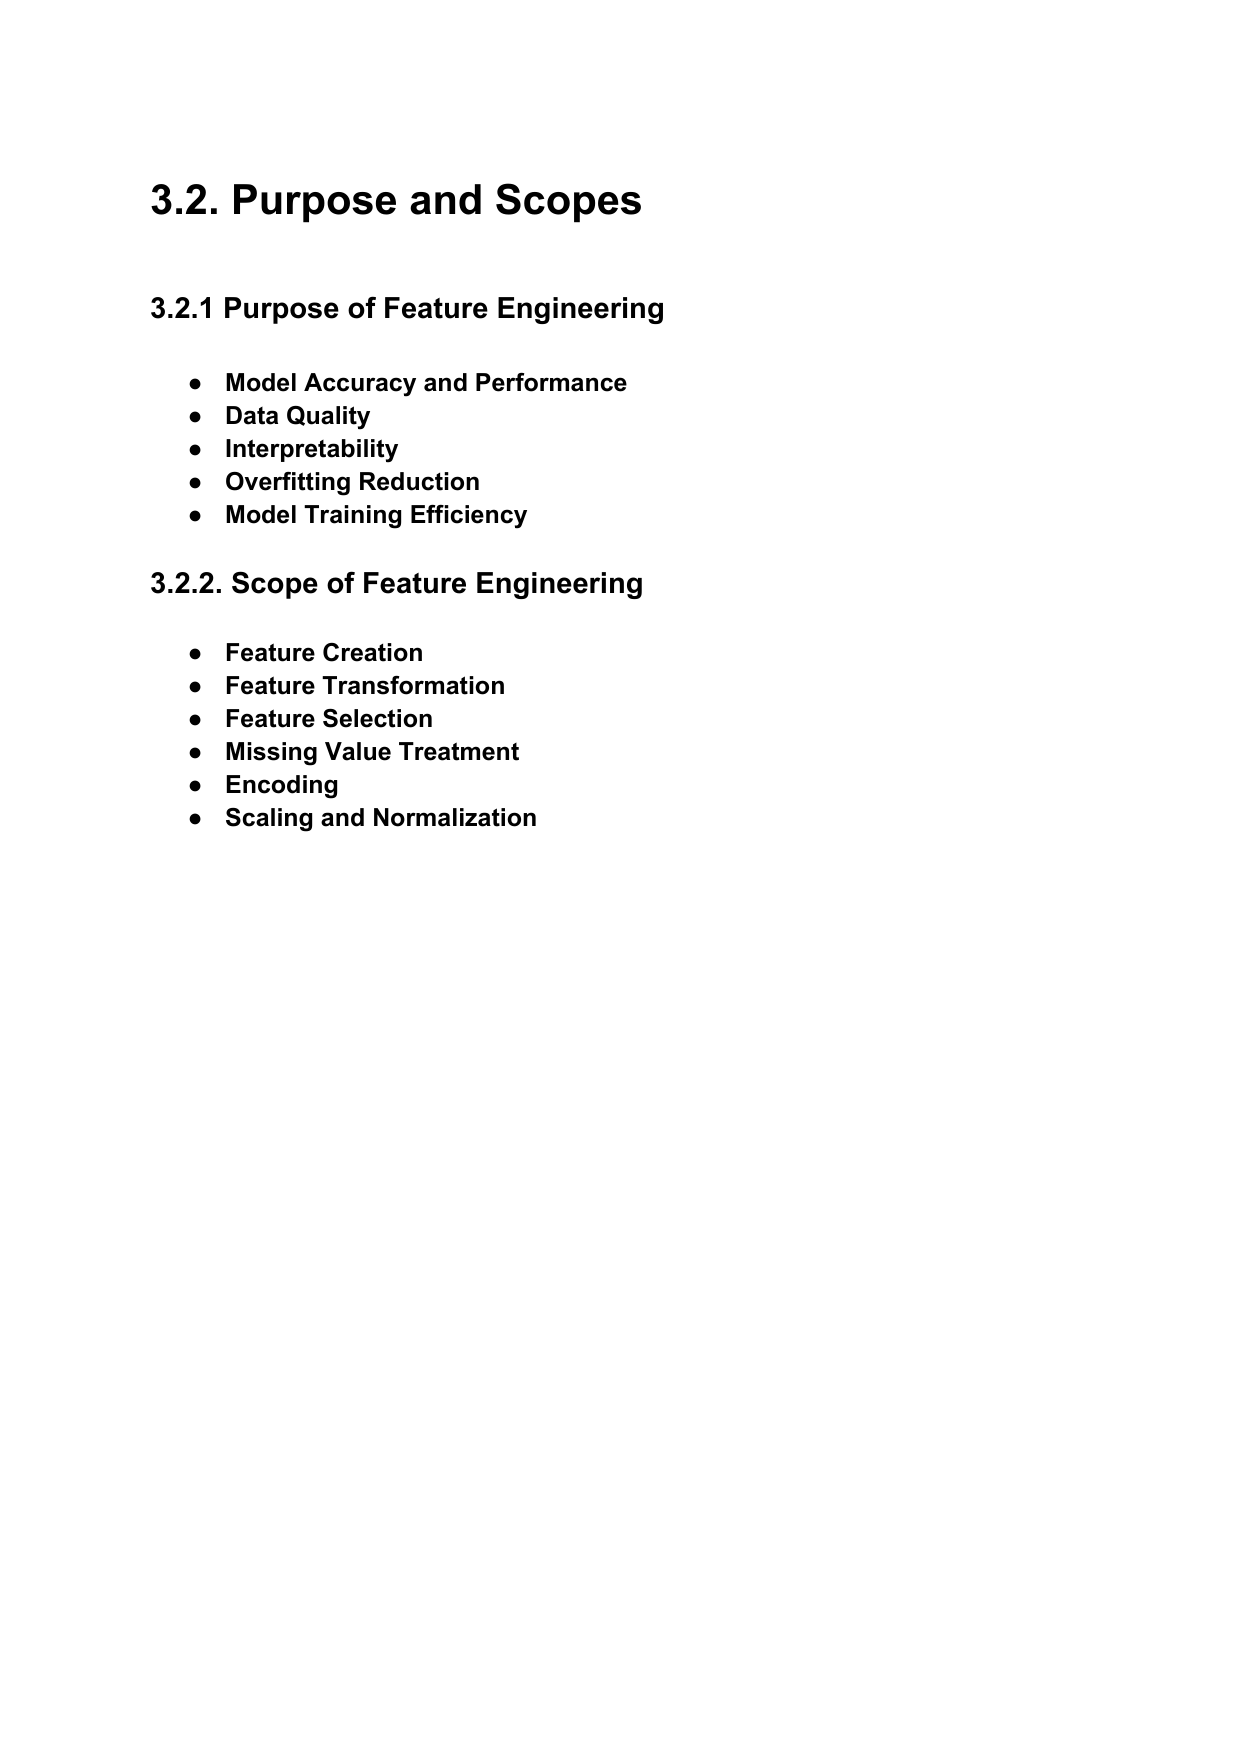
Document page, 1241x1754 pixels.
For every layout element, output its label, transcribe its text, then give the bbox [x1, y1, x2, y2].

list Scaling and Normalization [187, 803, 1090, 831]
list Missing Value Treatment [187, 737, 1090, 765]
list Model Training Efficiency [187, 500, 1090, 529]
list Data Quality [187, 401, 1090, 430]
list Feature Creation [187, 638, 1090, 666]
list Feature Transformation [187, 671, 1090, 699]
list Interpretability [187, 434, 1090, 463]
list Encoding [187, 770, 1090, 798]
subtitle 3.2. Purpose and Scopes [150, 175, 1090, 223]
list Overfitting Reduction [187, 467, 1090, 496]
list Model Accuracy and Performance [187, 368, 1090, 397]
text 3.2.2. Scope of Feature Engineering [150, 566, 1090, 599]
list Feature Selection [187, 704, 1090, 732]
text 3.2.1 Purpose of Feature Engineering [150, 291, 1090, 324]
